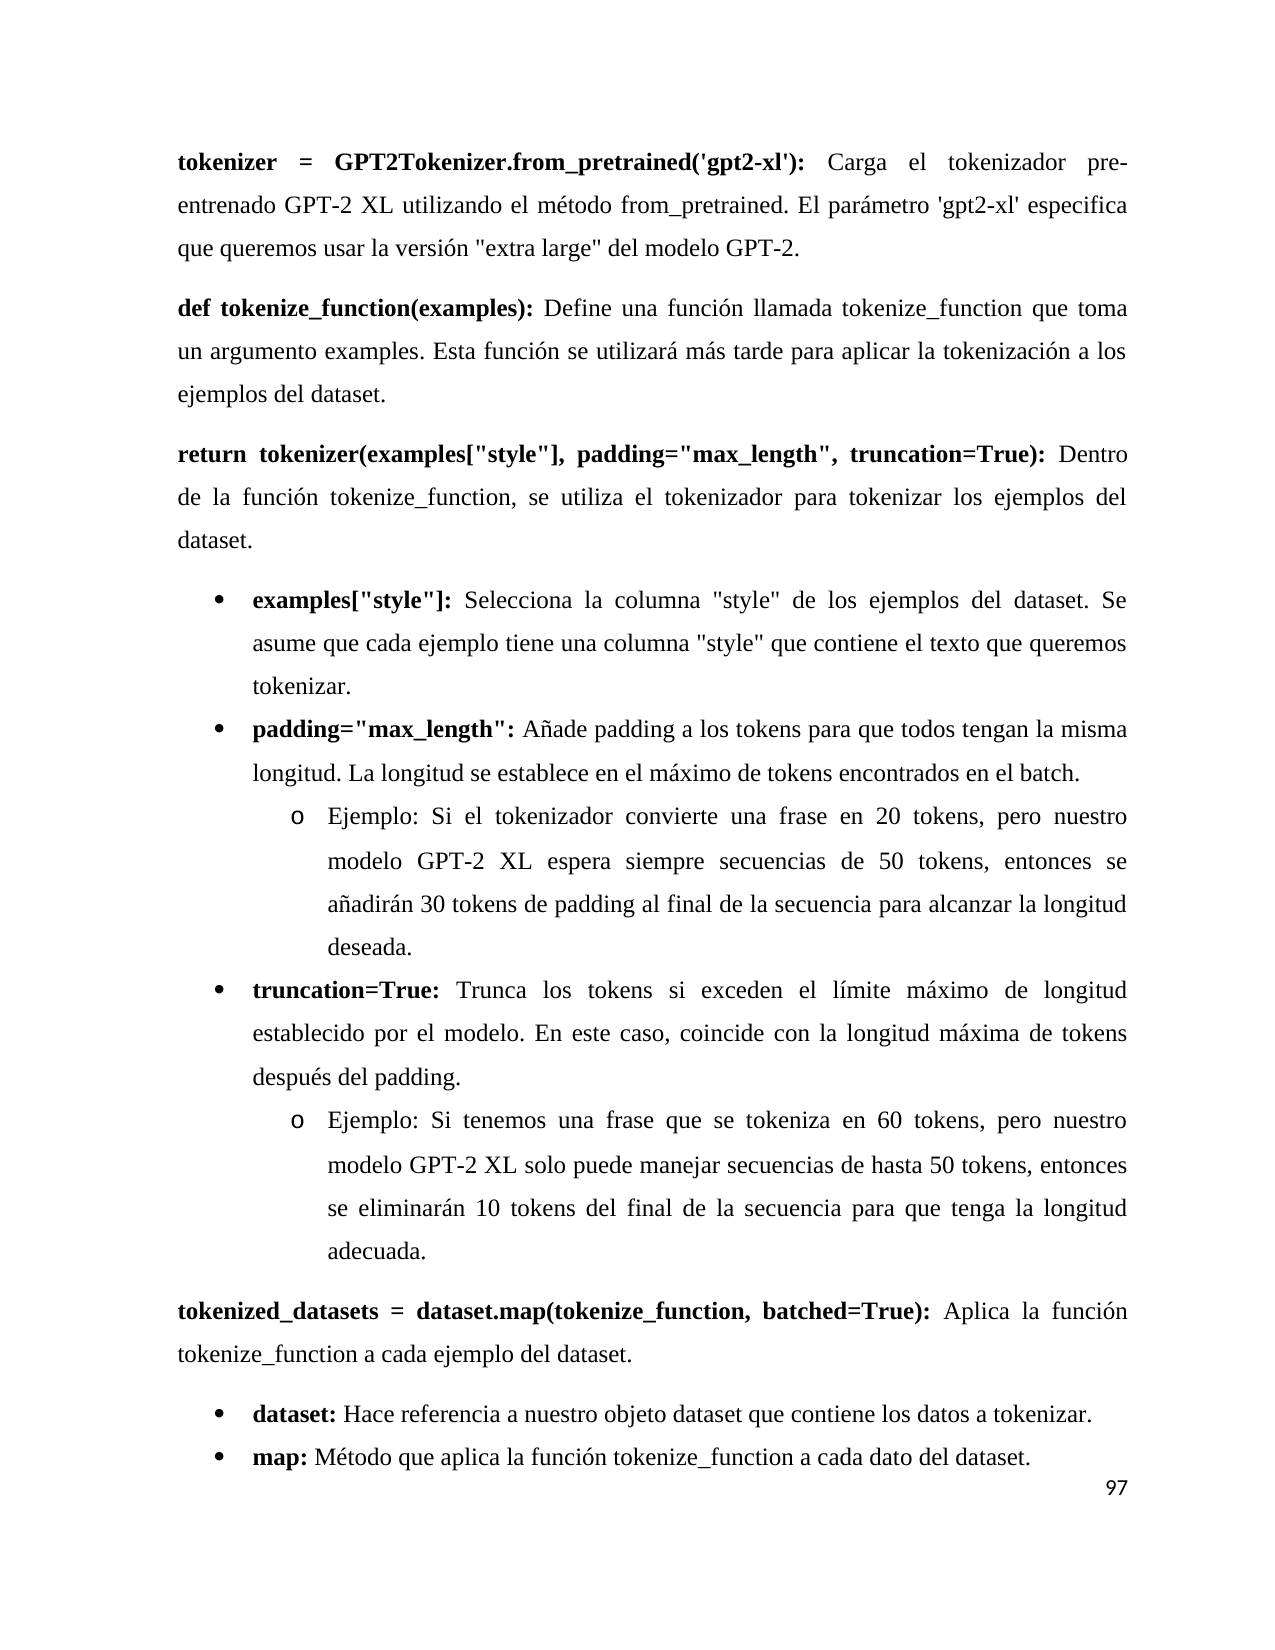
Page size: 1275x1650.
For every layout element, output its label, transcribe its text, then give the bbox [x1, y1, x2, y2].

list Ejemplo: Si el tokenizador convierte una frase en 20 tokens, pero nuestro modelo GPT-2 XL espera siempre secuencias de 50 tokens, entonces se añadirán 30 tokens de padding al final de la secuencia para alcanzar la longitud deseada. [290, 801, 1128, 961]
list dataset: Hace referencia a nuestro objeto dataset que contiene los datos a tokenizar. [215, 1399, 1128, 1428]
list Ejemplo: Si tenemos una frase que se tokeniza en 60 tokens, pero nuestro modelo GPT-2 XL solo puede manejar secuencias de hasta 50 tokens, entonces se eliminarán 10 tokens del final de la secuencia para que tenga la longitud adecuada. [290, 1105, 1128, 1265]
list padding="max_length": Añade padding a los tokens para que todos tengan la misma longitud. La longitud se establece en el máximo de tokens encontrados en el batch. [215, 714, 1128, 786]
text def tokenize_function(examples): Define una función llamada tokenize_function que toma un argumento examples. Esta función se utilizará más tarde para aplicar la tokenización a los ejemplos del dataset. [177, 293, 1128, 408]
text return tokenizer(examples["style"], padding="max_length", truncation=True): Dentro de la función tokenize_function, se utiliza el tokenizador para tokenizar los ejemplos del dataset. [177, 439, 1128, 554]
text tokenized_datasets = dataset.map(tokenize_function, batched=True): Aplica la función tokenize_function a cada ejemplo del dataset. [177, 1296, 1128, 1368]
list map: Método que aplica la función tokenize_function a cada dato del dataset. [215, 1442, 1128, 1471]
text tokenizer = GPT2Tokenizer.from_pretrained('gpt2-xl'): Carga el tokenizador pre-entrenado GPT-2 XL utilizando el método from_pretrained. El parámetro 'gpt2-xl' especifica que queremos usar la versión "extra large" del modelo GPT-2. [177, 147, 1128, 262]
list truncation=True: Trunca los tokens si exceden el límite máximo de longitud establecido por el modelo. En este caso, coincide con la longitud máxima de tokens después del padding. [215, 975, 1128, 1090]
list examples["style"]: Selecciona la columna "style" de los ejemplos del dataset. Se asume que cada ejemplo tiene una columna "style" que contiene el texto que queremos tokenizar. [215, 585, 1128, 700]
